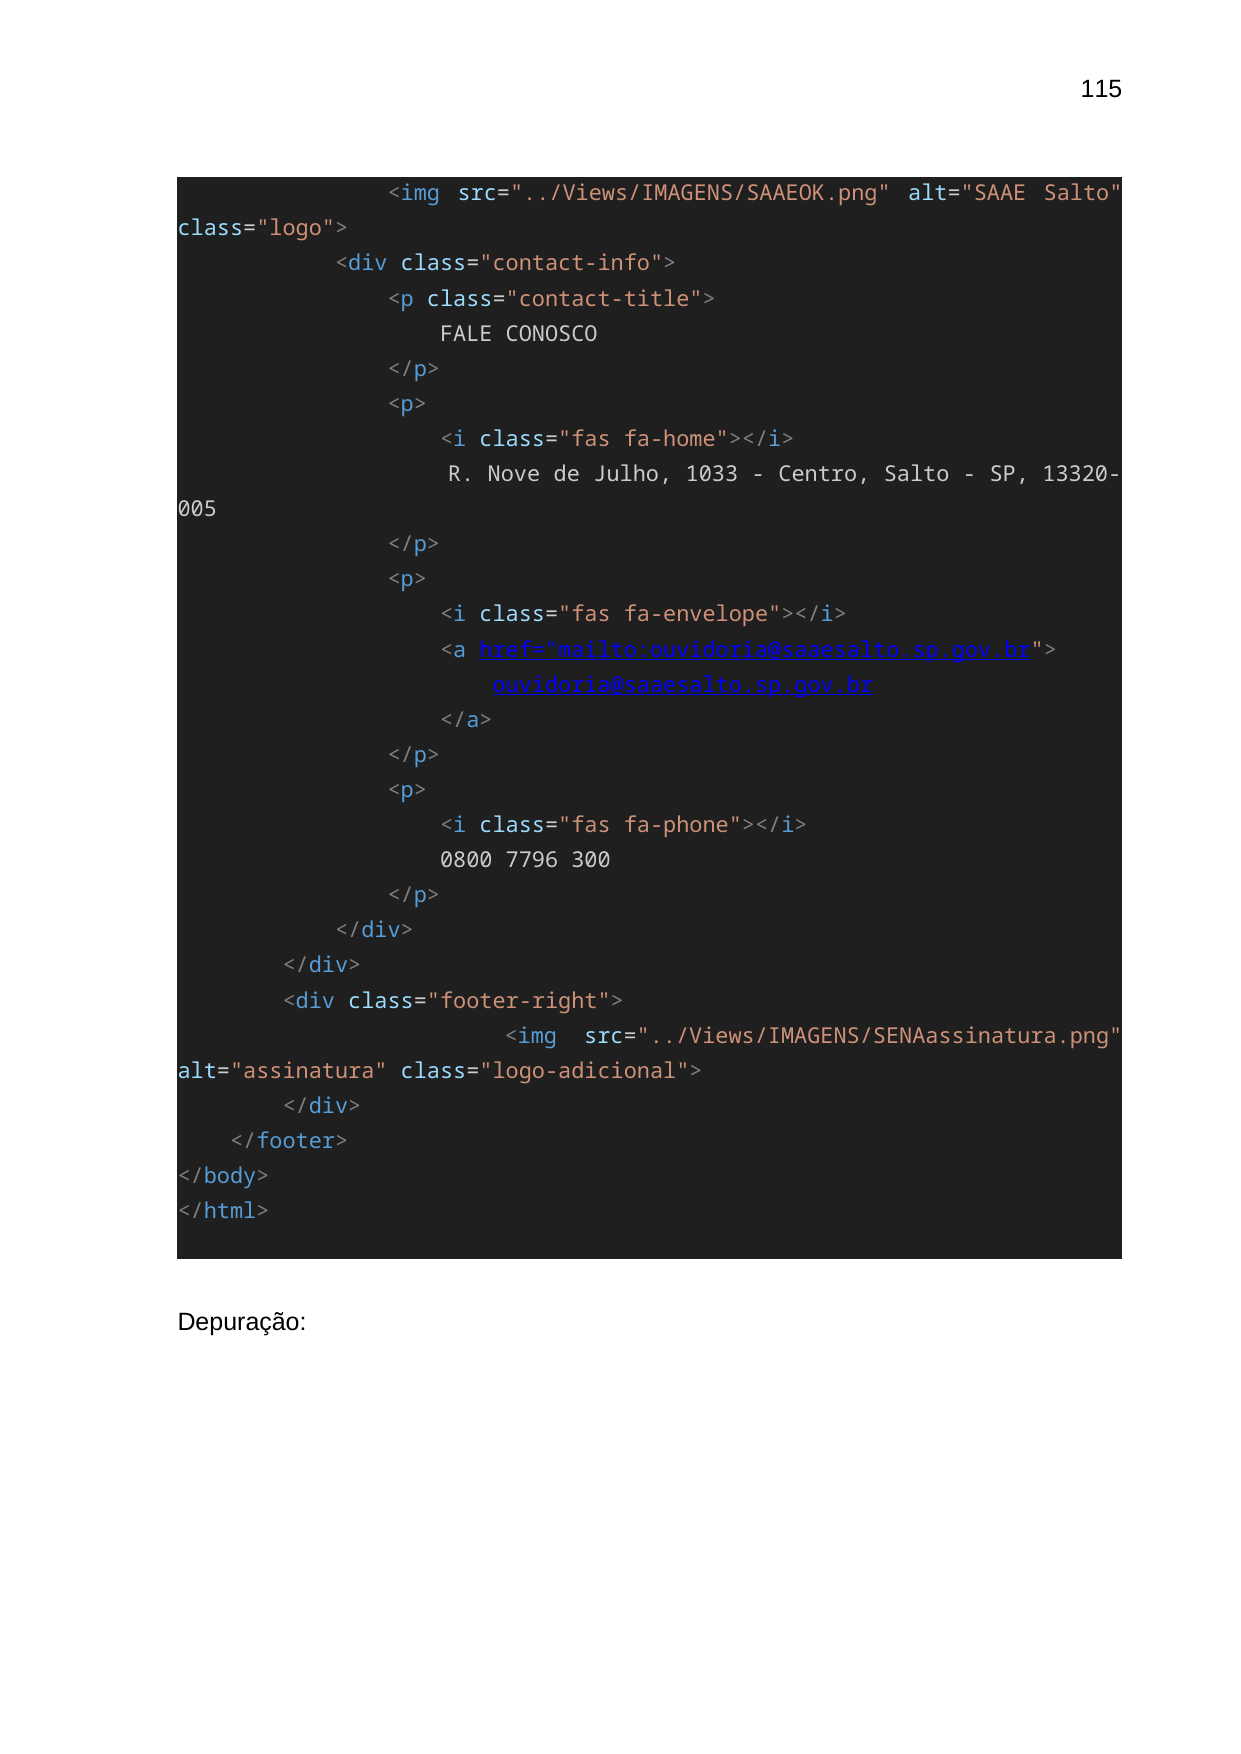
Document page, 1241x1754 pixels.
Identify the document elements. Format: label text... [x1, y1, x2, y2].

text <img src="../Views/IMAGENS/SENAassinatura.png" alt="assinatura" class="logo-adicional"> [177, 1020, 1122, 1084]
text ouvidoria@saaesalto.sp.gov.br [177, 669, 1122, 698]
text <i class="fas fa-envelope"></i> [177, 598, 1122, 628]
text <p> [177, 388, 1122, 418]
text <p> [177, 774, 1122, 804]
text </p> [177, 353, 1122, 382]
text <p> [177, 563, 1122, 593]
text </body> [177, 1160, 1122, 1190]
text Depuração: [177, 1307, 1122, 1336]
text </p> [177, 879, 1122, 909]
text 0800 7796 300 [177, 844, 1122, 874]
text <i class="fas fa-home"></i> [177, 423, 1122, 453]
text R. Nove de Julho, 1033 - Centro, Salto - SP, 13320-005 [177, 458, 1122, 523]
text <div class="contact-info"> [177, 247, 1122, 277]
text FALE CONOSCO [177, 318, 1122, 347]
text <div class="footer-right"> [177, 984, 1122, 1014]
text <p class="contact-title"> [177, 282, 1122, 312]
text <a href="mailto:ouvidoria@saaesalto.sp.gov.br"> [177, 633, 1122, 663]
text </a> [177, 704, 1122, 733]
text </p> [177, 528, 1122, 558]
text <img src="../Views/IMAGENS/SAAEOK.png" alt="SAAE Salto" class="logo"> [177, 177, 1122, 242]
text <i class="fas fa-phone"></i> [177, 809, 1122, 839]
text </div> [177, 914, 1122, 944]
text </html> [177, 1195, 1122, 1225]
text </footer> [177, 1125, 1122, 1155]
text </div> [177, 1090, 1122, 1120]
text </p> [177, 739, 1122, 769]
text </div> [177, 949, 1122, 979]
